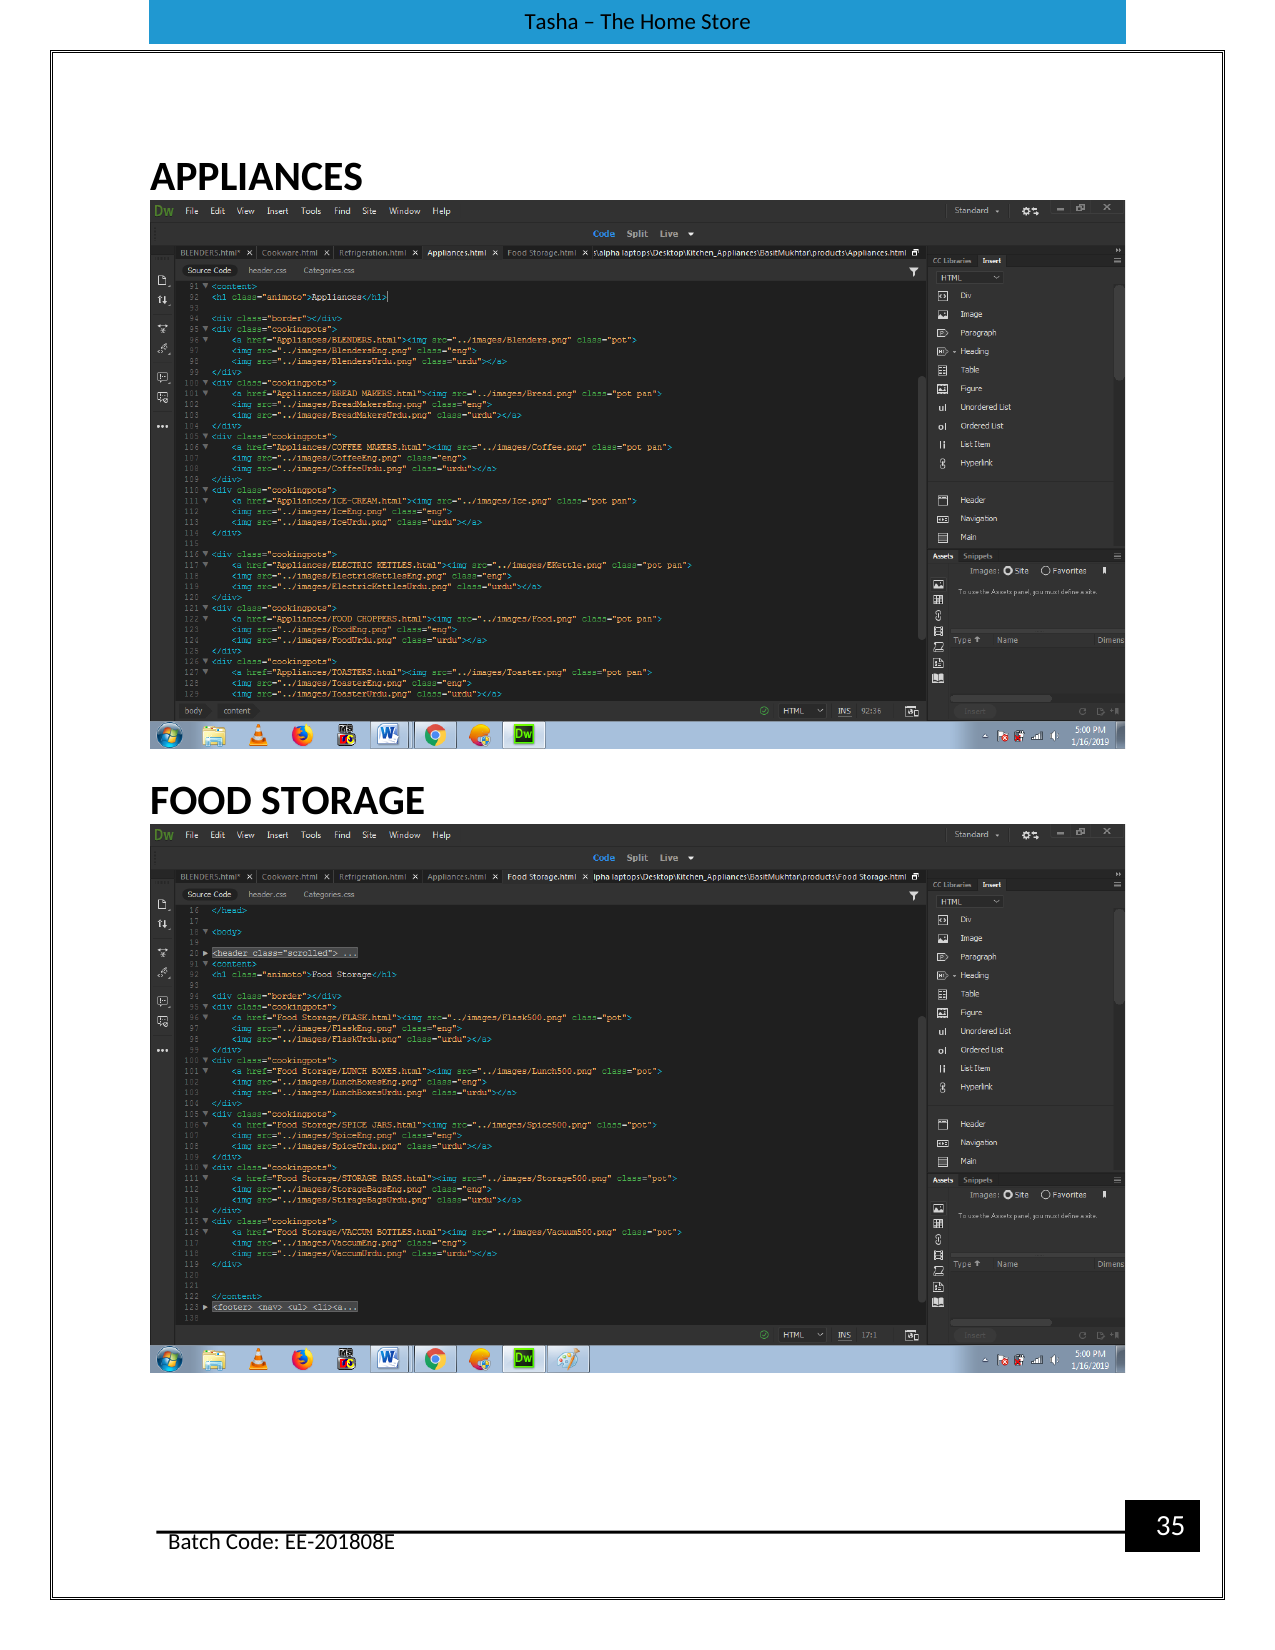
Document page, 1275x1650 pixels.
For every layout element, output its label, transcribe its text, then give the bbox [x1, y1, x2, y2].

subtitle FOOD STORAGE [150, 774, 1125, 824]
subtitle APPLIANCES [150, 150, 1125, 200]
picture [150, 824, 1125, 1373]
picture [150, 200, 1125, 749]
